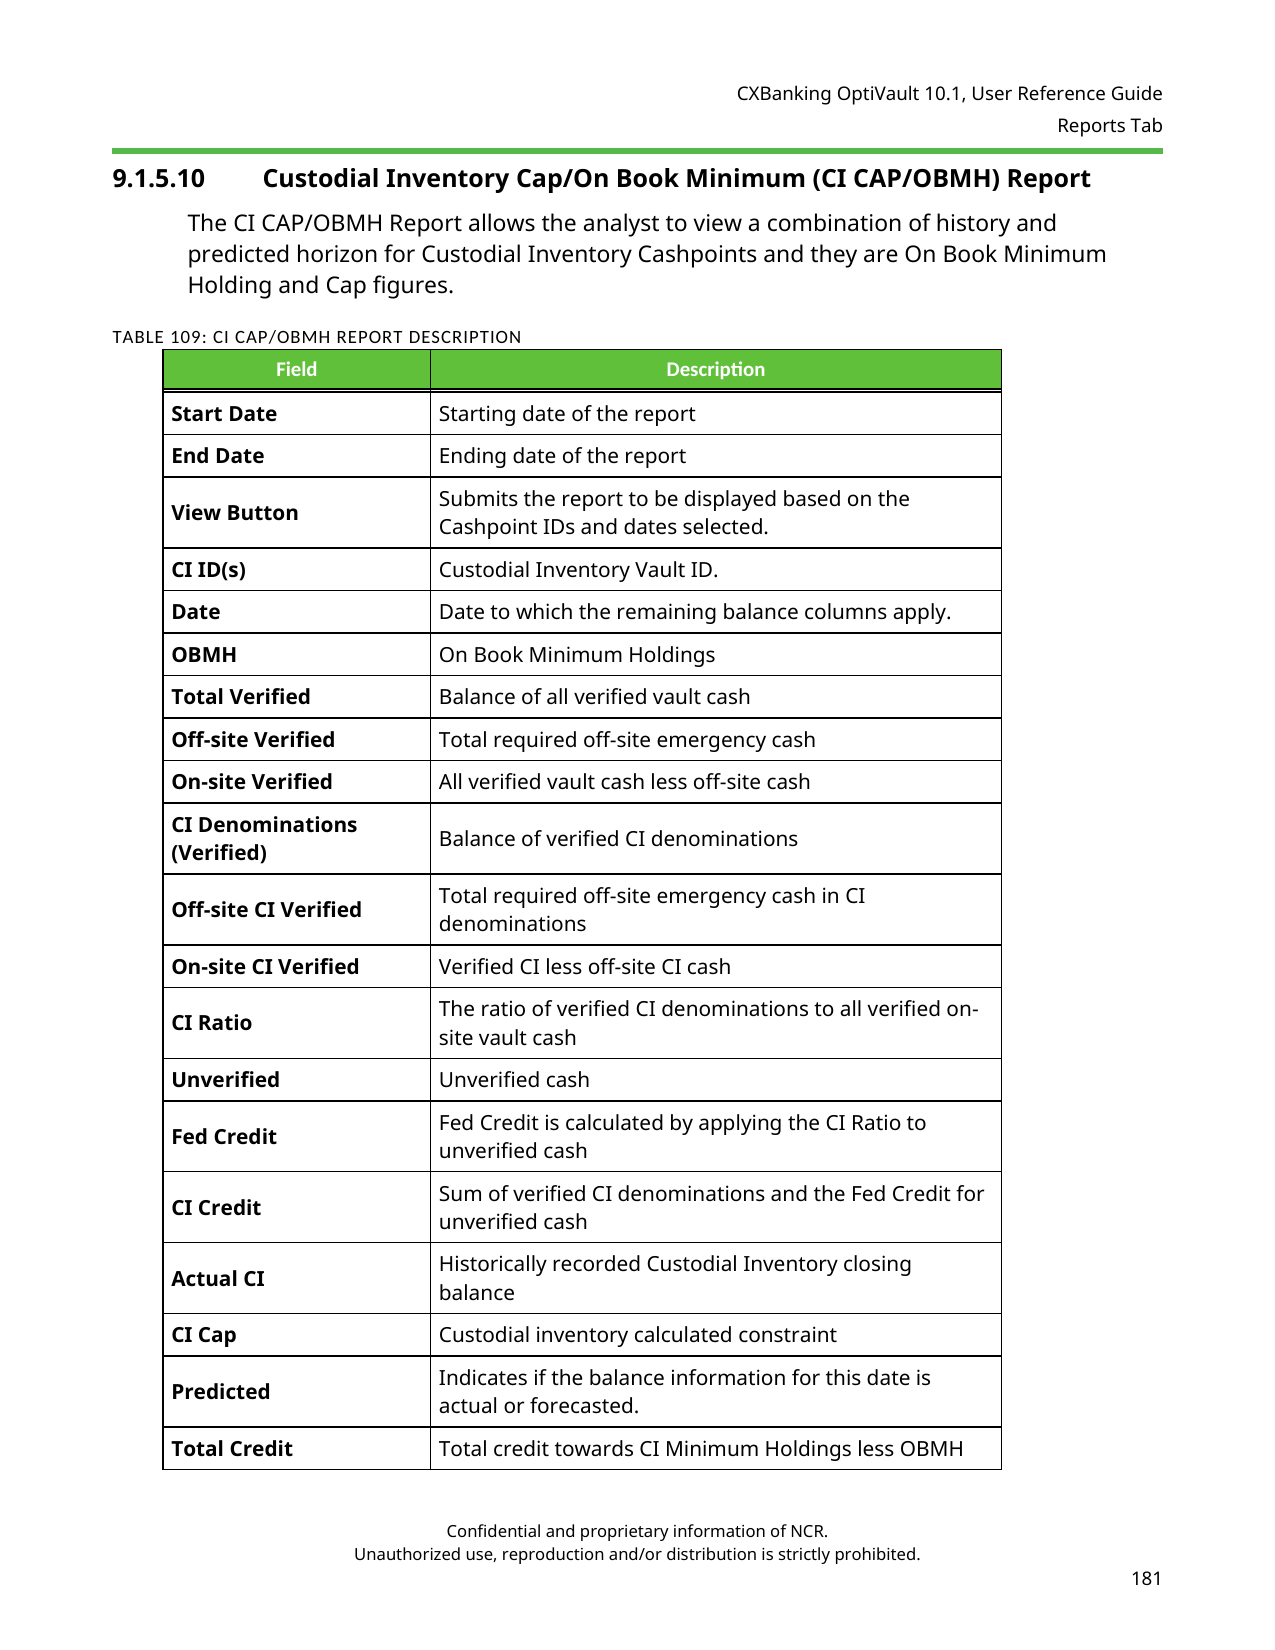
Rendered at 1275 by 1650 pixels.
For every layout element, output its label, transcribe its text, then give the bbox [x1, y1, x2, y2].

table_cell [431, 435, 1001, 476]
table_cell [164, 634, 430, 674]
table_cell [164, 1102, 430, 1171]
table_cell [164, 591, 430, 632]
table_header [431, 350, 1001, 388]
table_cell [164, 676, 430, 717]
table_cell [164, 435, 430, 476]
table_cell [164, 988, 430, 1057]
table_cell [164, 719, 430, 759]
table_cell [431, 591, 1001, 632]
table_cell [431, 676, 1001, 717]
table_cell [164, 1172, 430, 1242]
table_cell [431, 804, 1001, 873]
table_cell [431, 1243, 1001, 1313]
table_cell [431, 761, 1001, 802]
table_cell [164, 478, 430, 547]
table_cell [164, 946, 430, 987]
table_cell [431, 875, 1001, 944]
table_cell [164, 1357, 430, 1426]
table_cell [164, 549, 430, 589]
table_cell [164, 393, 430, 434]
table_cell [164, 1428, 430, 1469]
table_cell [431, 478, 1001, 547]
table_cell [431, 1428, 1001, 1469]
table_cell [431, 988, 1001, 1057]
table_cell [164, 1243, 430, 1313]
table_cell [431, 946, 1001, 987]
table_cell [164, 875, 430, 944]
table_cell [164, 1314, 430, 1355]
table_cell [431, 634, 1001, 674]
subtitle Custodial Inventory Cap/On Book Minimum (CI CAP/OBMH) Report [112, 160, 1163, 194]
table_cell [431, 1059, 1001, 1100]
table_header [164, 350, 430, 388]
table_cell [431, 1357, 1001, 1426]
text The CI CAP/OBMH Report allows the analyst to view a combination of history and predicted horizon for Custodial Inventory Cashpoints and they are On Book Minimum Holding and Cap figures. [187, 207, 1163, 301]
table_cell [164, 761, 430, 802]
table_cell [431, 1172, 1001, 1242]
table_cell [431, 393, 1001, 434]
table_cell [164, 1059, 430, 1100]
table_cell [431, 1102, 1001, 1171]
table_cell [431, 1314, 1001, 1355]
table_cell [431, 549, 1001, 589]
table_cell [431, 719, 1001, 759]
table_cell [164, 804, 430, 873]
